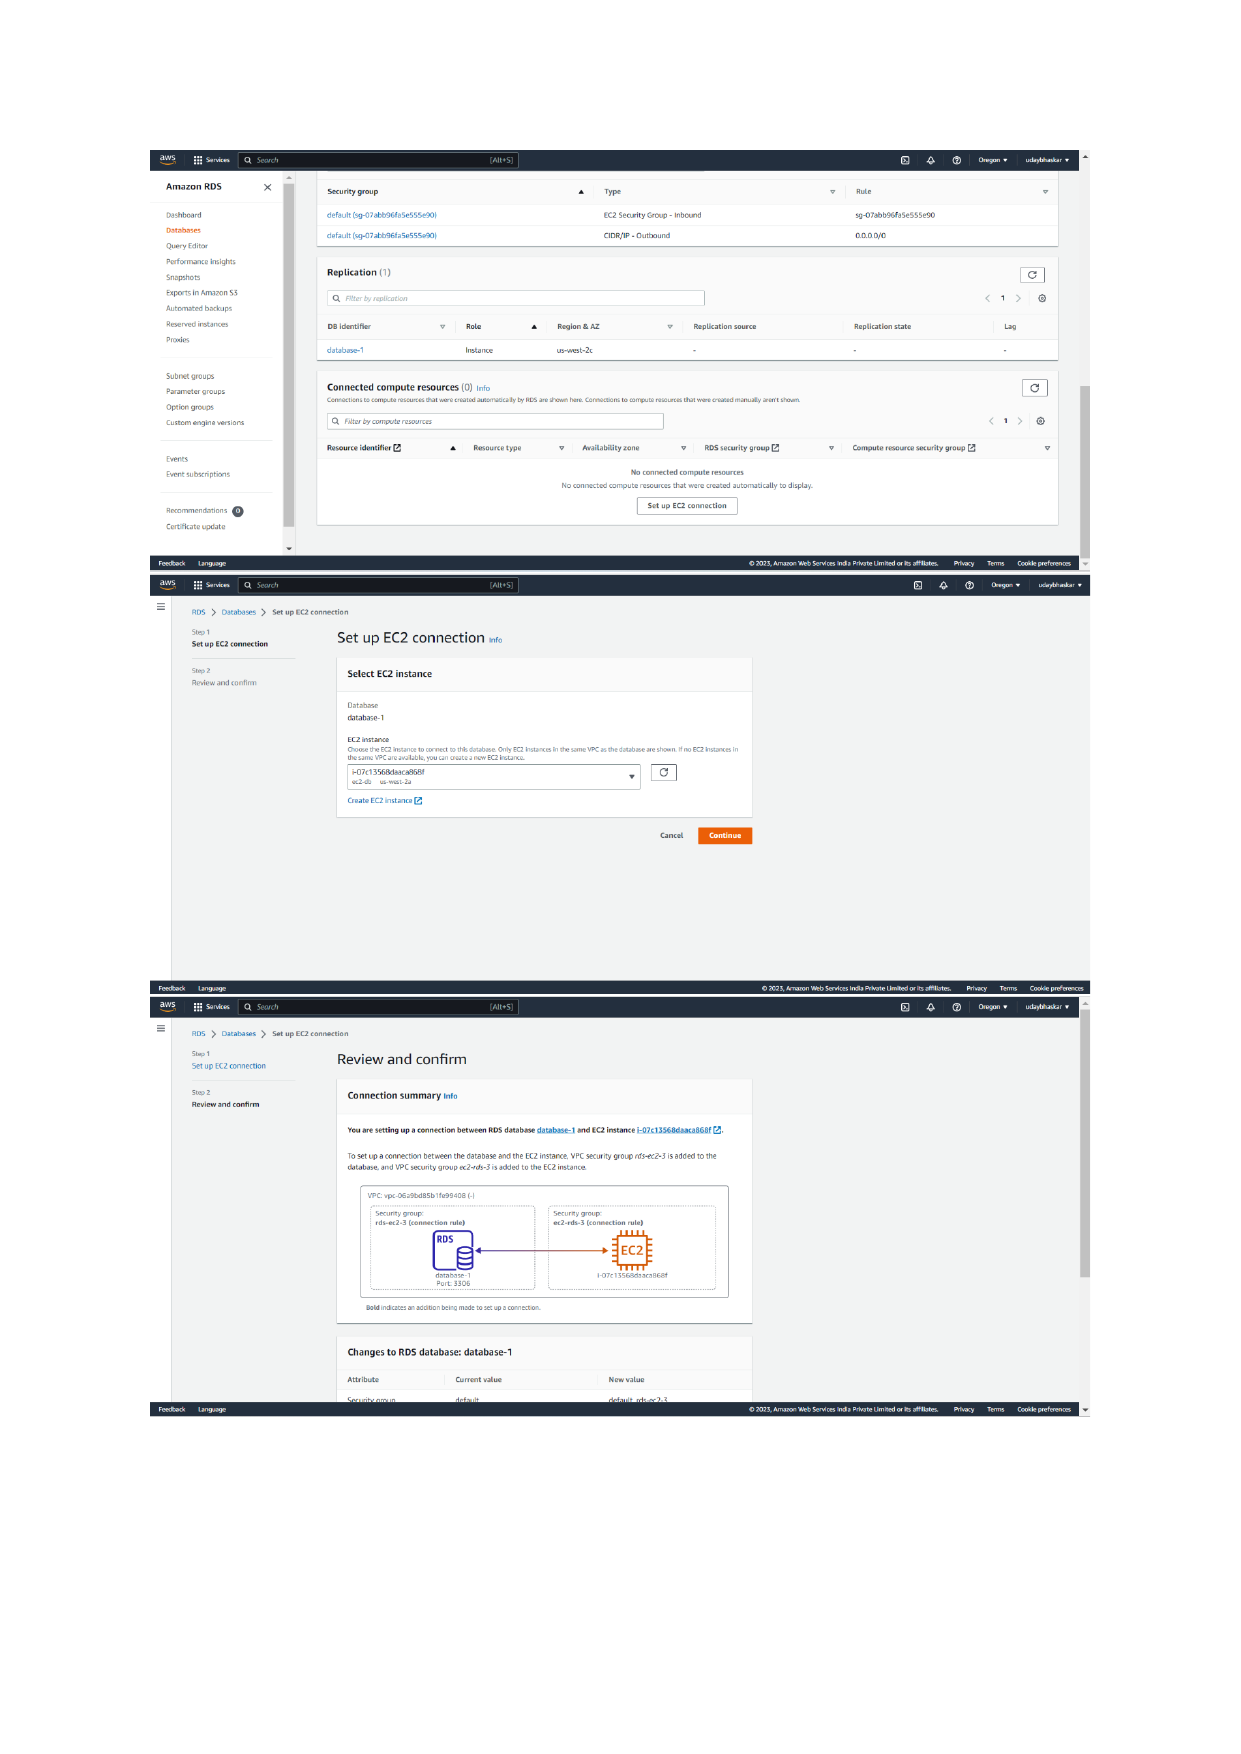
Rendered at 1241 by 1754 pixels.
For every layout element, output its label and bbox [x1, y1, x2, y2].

picture [150, 150, 1090, 572]
picture [150, 573, 1091, 994]
picture [150, 996, 1091, 1417]
